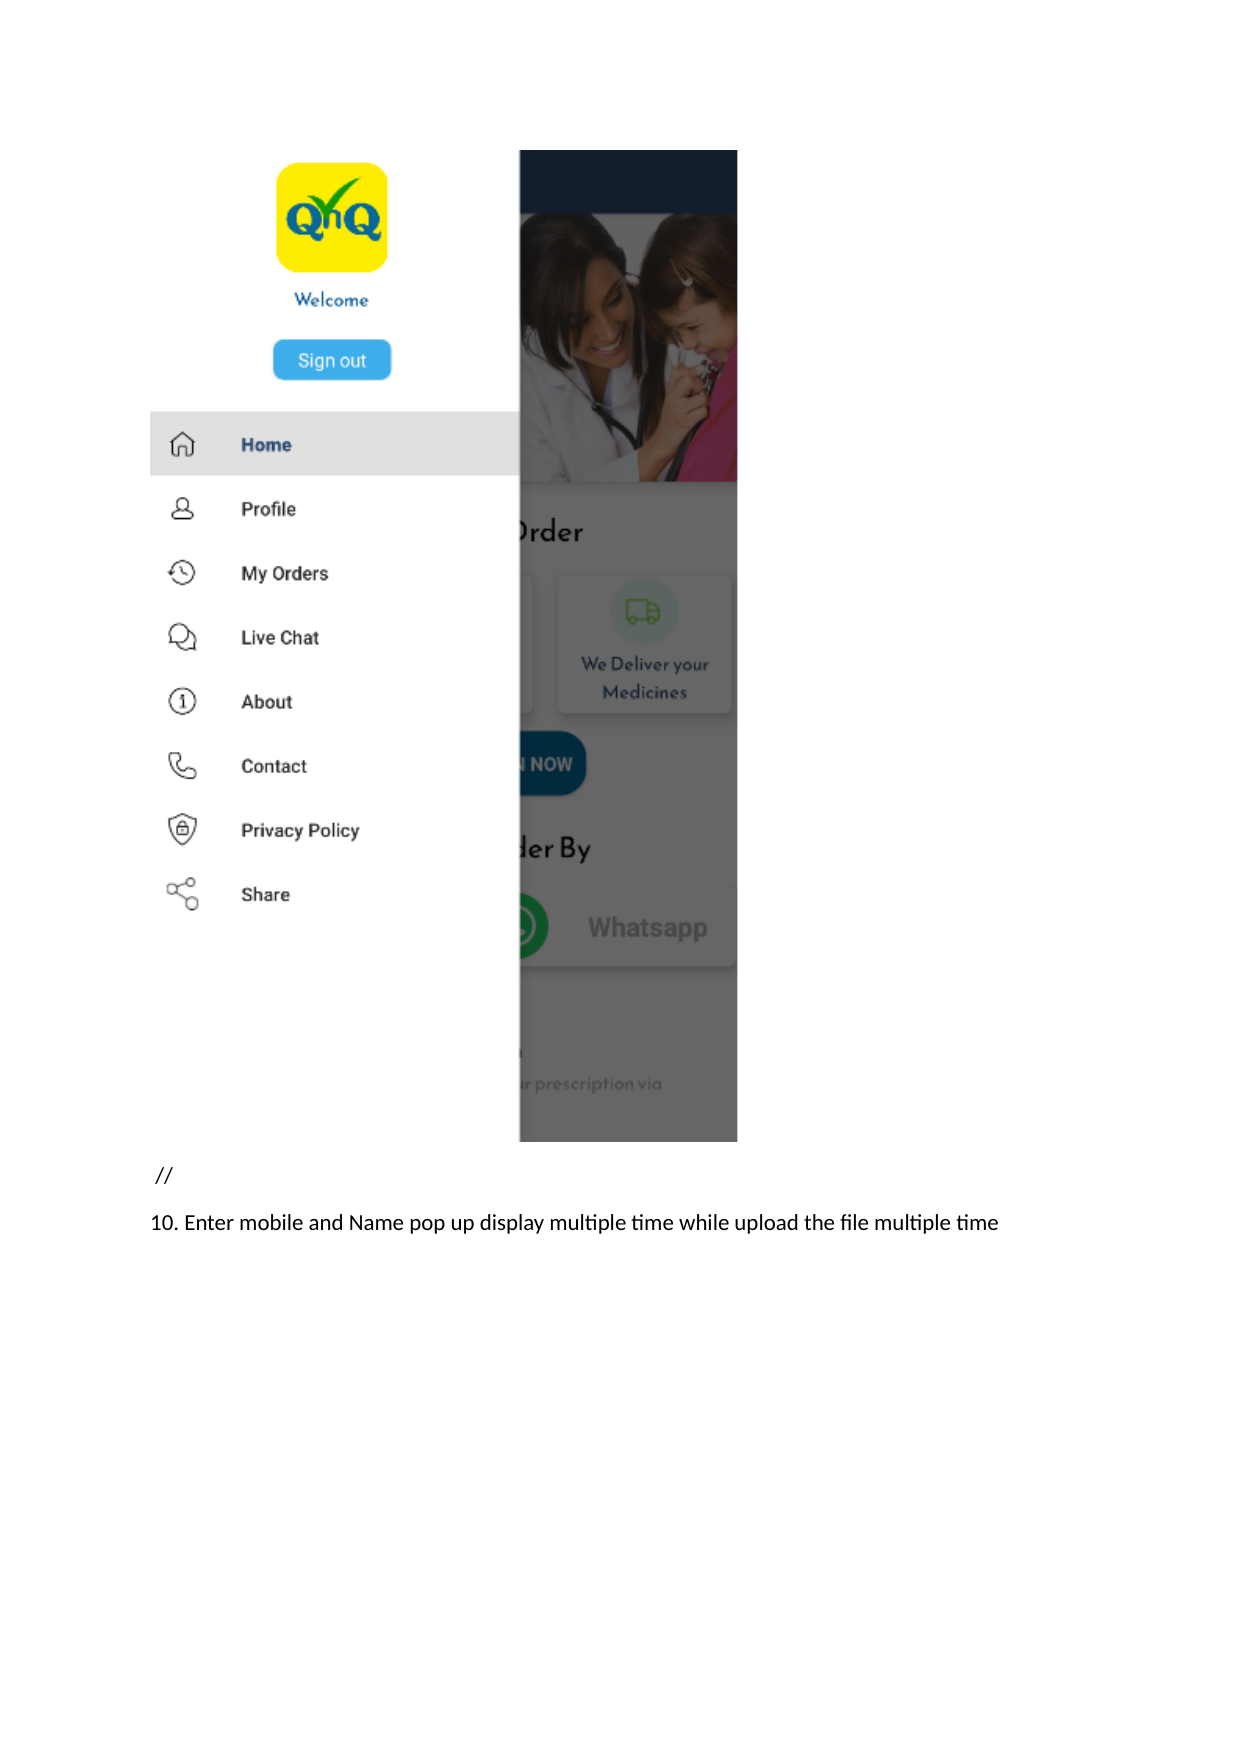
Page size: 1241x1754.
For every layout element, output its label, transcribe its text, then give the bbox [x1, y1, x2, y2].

text // [150, 1161, 1090, 1189]
text 10. Enter mobile and Name pop up display multiple time while upload the file multiple time [150, 1208, 1090, 1236]
picture [150, 150, 738, 1142]
